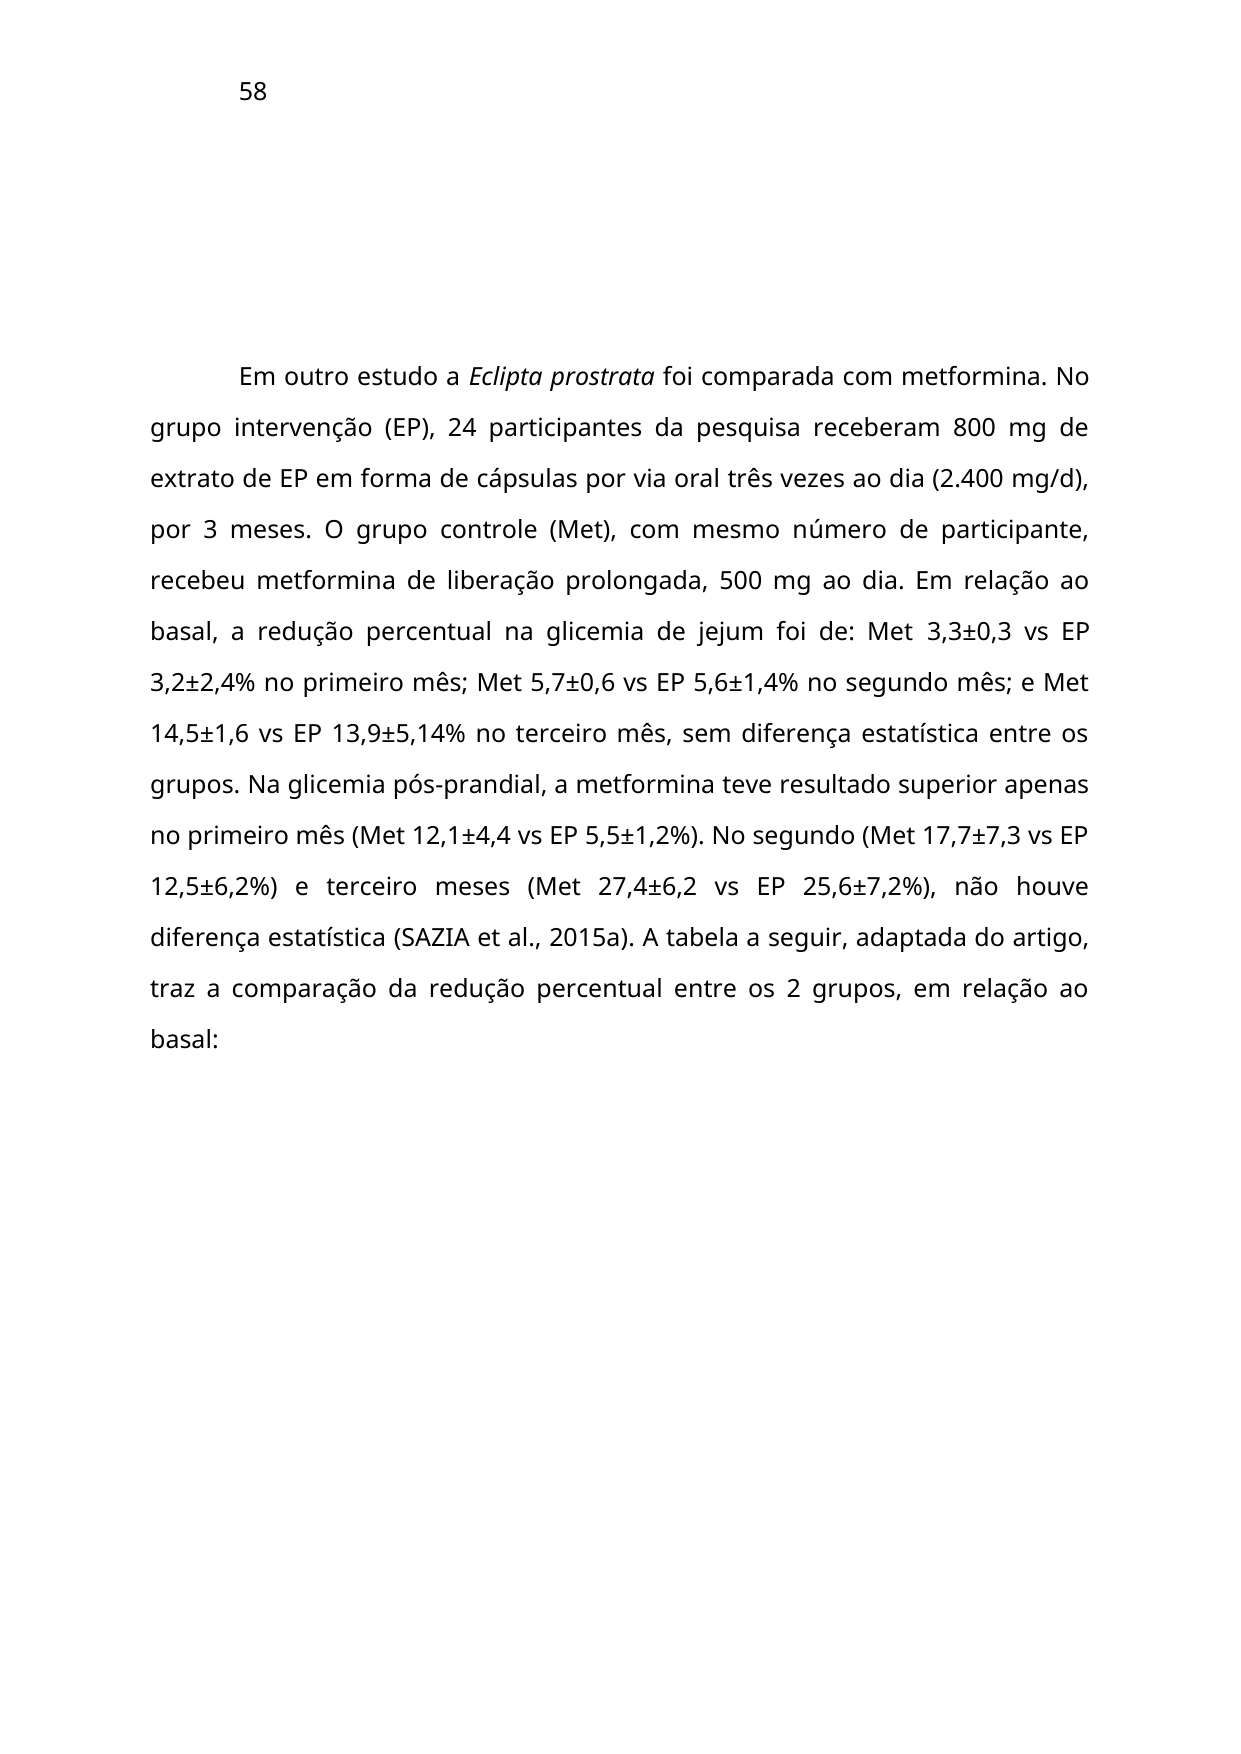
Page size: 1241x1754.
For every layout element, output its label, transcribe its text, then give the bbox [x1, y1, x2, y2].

text Em outro estudo a Eclipta prostrata foi comparada com metformina. No grupo intervenção (EP), 24 participantes da pesquisa receberam 800 mg de extrato de EP em forma de cápsulas por via oral três vezes ao dia (2.400 mg/d), por 3 meses. O grupo controle (Met), com mesmo número de participante, recebeu metformina de liberação prolongada, 500 mg ao dia. Em relação ao basal, a redução percentual na glicemia de jejum foi de: Met ﻿3,3±0,3 vs EP 3,2±2,4% no primeiro mês; Met 5,7±0,6 vs EP 5,6±1,4% no segundo mês; e Met 14,5±1,6 vs EP 13,9±5,14% no terceiro mês, sem diferença estatística entre os grupos. Na glicemia pós-prandial, a metformina teve resultado superior apenas no primeiro mês (Met 12,1±4,4 vs EP 5,5±1,2%). No segundo (Met 17,7±7,3 vs EP 12,5±6,2%) e terceiro meses (Met 27,4±6,2 vs EP 25,6±7,2%), não houve diferença estatística . A tabela a seguir, adaptada do artigo, traz a comparação da redução percentual entre os 2 grupos, em relação ao basal: [150, 359, 1090, 1056]
